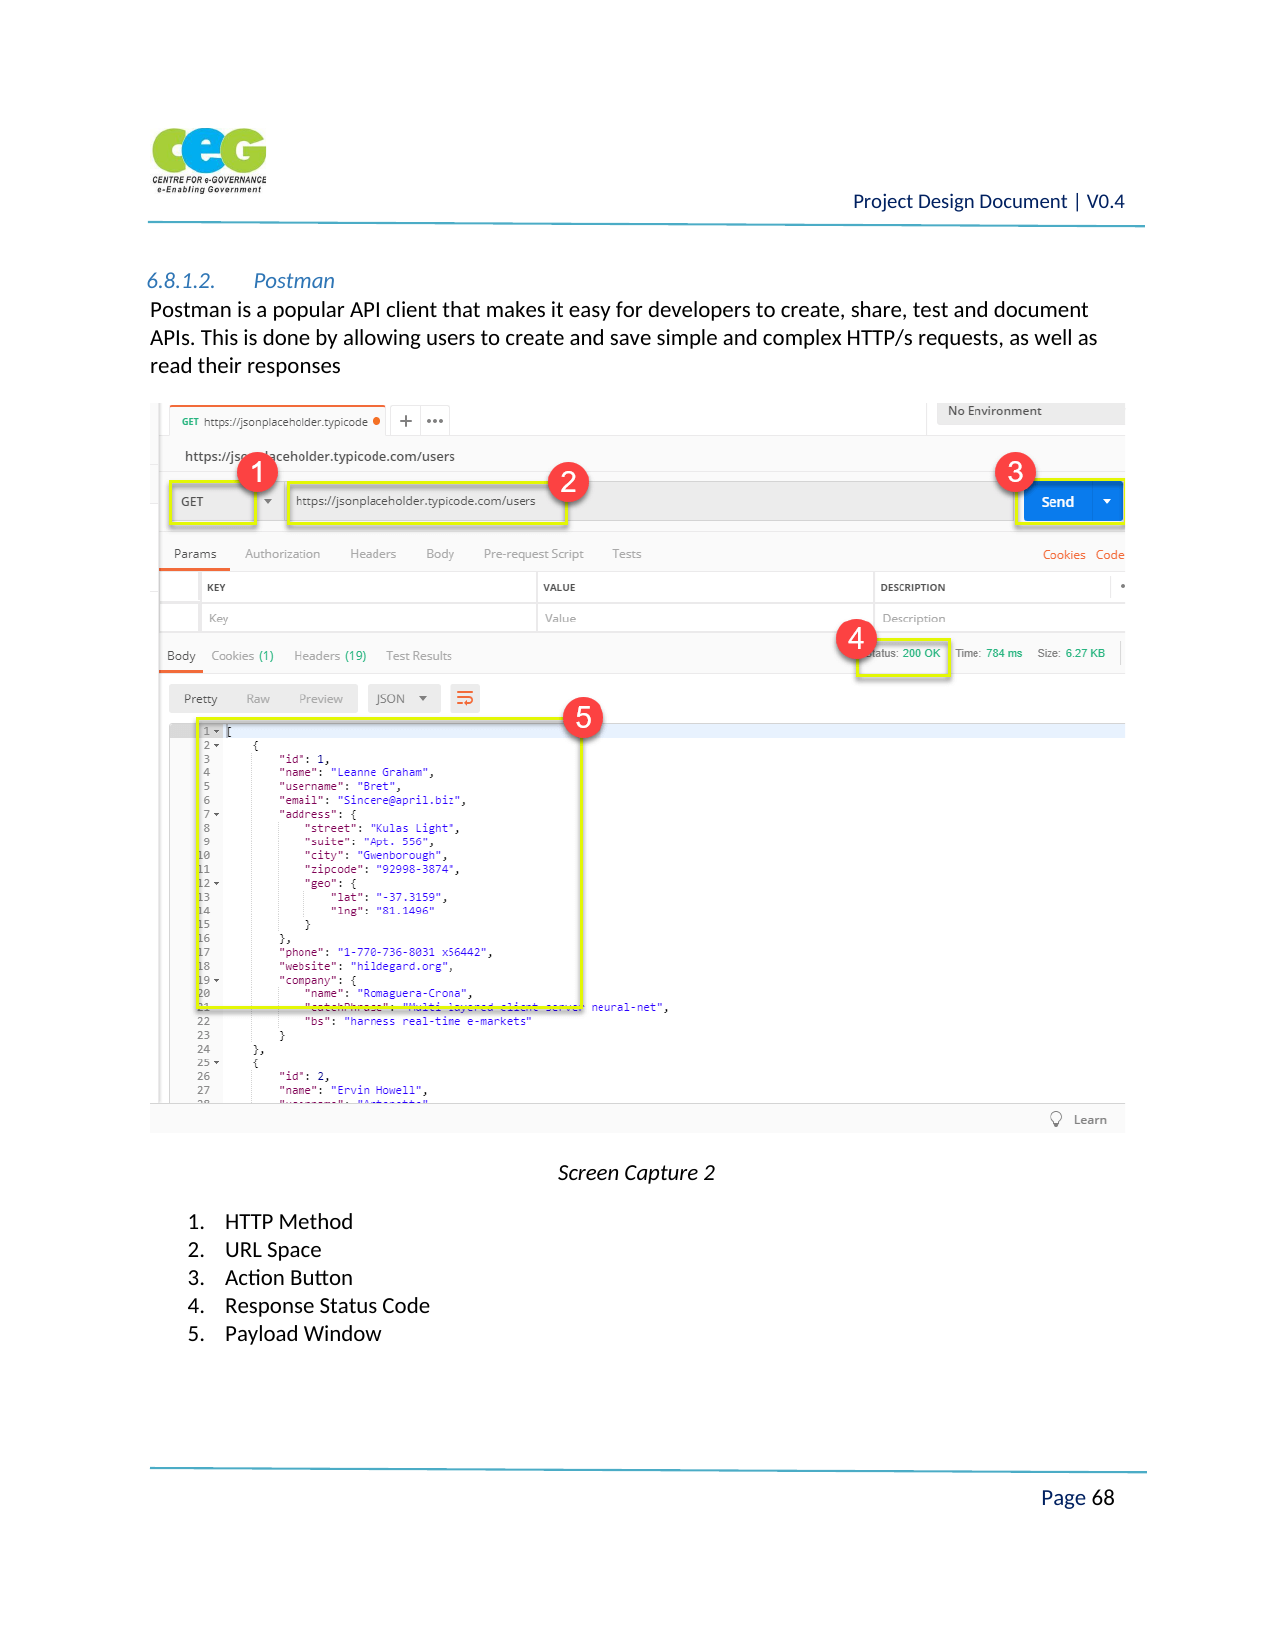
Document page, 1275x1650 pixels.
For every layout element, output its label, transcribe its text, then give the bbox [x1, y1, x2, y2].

list Response Status Code [187, 1291, 1125, 1319]
list Payload Window [187, 1319, 1125, 1347]
picture [202, 139, 210, 145]
subtitle Screen Capture 2 [150, 1158, 1125, 1186]
picture [150, 128, 267, 194]
list Action Button [187, 1263, 1125, 1291]
picture [150, 403, 1125, 1133]
text Postman is a popular API client that makes it easy for developers to create, share, test and document APIs. This is done by allowing users to create and save simple and complex HTTP/s requests, as well as read their responses [150, 295, 1125, 379]
list URL Space [187, 1235, 1125, 1263]
list HTTP Method [187, 1207, 1125, 1235]
subtitle Postman [216, 267, 1125, 295]
